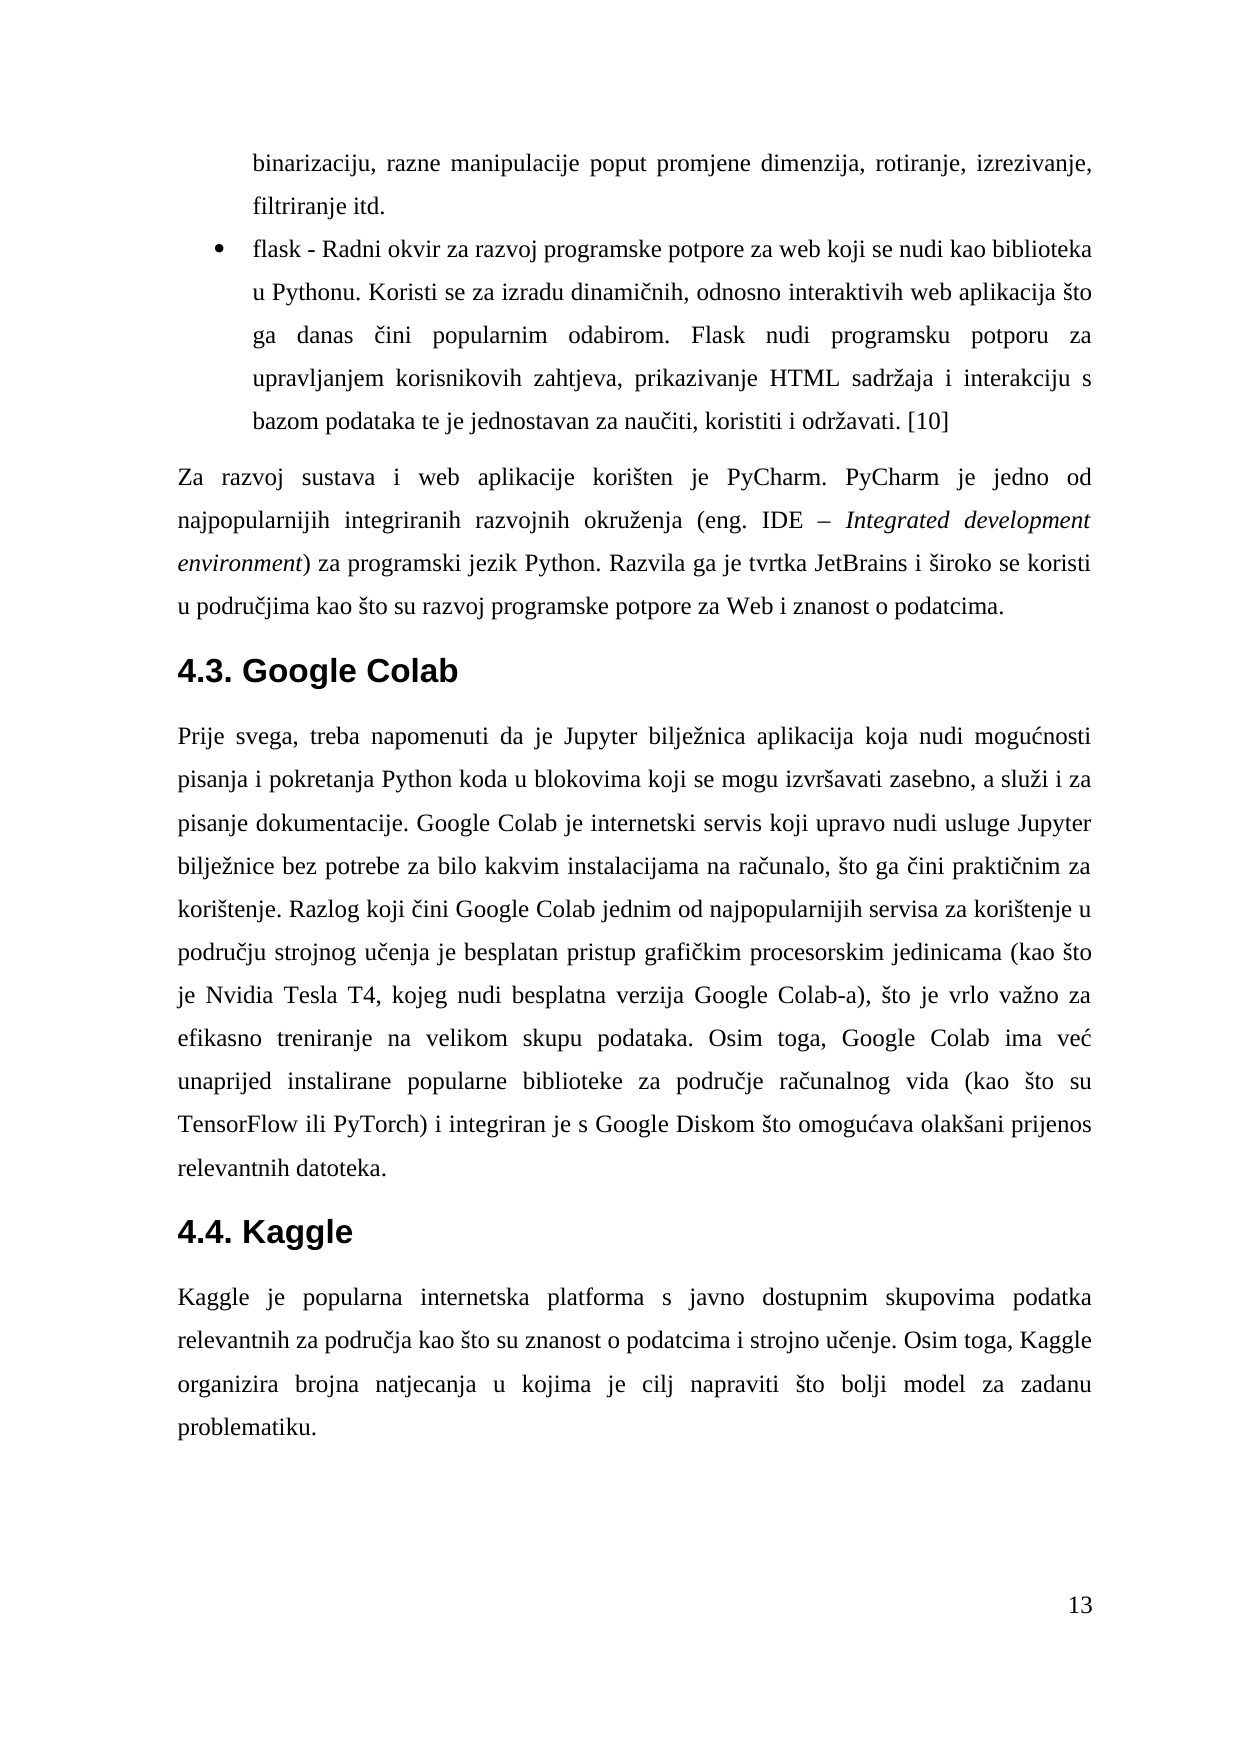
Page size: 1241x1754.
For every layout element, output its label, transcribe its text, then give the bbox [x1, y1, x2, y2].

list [215, 148, 1092, 219]
text Kaggle je popularna internetska platforma s javno dostupnim skupovima podatka relevantnih za područja kao što su znanost o podatcima i strojno učenje. Osim toga, Kaggle organizira brojna natjecanja u kojima je cilj napraviti što bolji model za zadanu problematiku. [177, 1282, 1092, 1441]
subtitle 4.4. Kaggle [177, 1212, 1092, 1251]
text Prije svega, treba napomenuti da je Jupyter bilježnica aplikacija koja nudi mogućnosti pisanja i pokretanja Python koda u blokovima koji se mogu izvršavati zasebno, a služi i za pisanje dokumentacije. Google Colab je internetski servis koji upravo nudi usluge Jupyter bilježnice bez potrebe za bilo kakvim instalacijama na računalo, što ga čini praktičnim za korištenje. Razlog koji čini Google Colab jednim od najpopularnijih servisa za korištenje u području strojnog učenja je besplatan pristup grafičkim procesorskim jedinicama (kao što je Nvidia Tesla T4, kojeg nudi besplatna verzija Google Colab-a), što je vrlo važno za efikasno treniranje na velikom skupu podataka. Osim toga, Google Colab ima već unaprijed instalirane popularne biblioteke za područje računalnog vida (kao što su TensorFlow ili PyTorch) i integriran je s Google Diskom što omogućava olakšani prijenos relevantnih datoteka. [177, 721, 1092, 1181]
list flask - Radni okvir za razvoj programske potpore za web koji se nudi kao biblioteka u Pythonu. Koristi se za izradu dinamičnih, odnosno interaktivih web aplikacija što ga danas čini popularnim odabirom. Flask nudi programsku potporu za upravljanjem korisnikovih zahtjeva, prikazivanje HTML sadržaja i interakciju s bazom podataka te je jednostavan za naučiti, koristiti i održavati. [10] [215, 234, 1092, 435]
text Za razvoj sustava i web aplikacije korišten je PyCharm. PyCharm je jedno od najpopularnijih integriranih razvojnih okruženja (eng. IDE – Integrated development environment) za programski jezik Python. Razvila ga je tvrtka JetBrains i široko se koristi u područjima kao što su razvoj programske potpore za Web i znanost o podatcima. [177, 462, 1092, 620]
subtitle 4.3. Google Colab [177, 651, 1092, 690]
